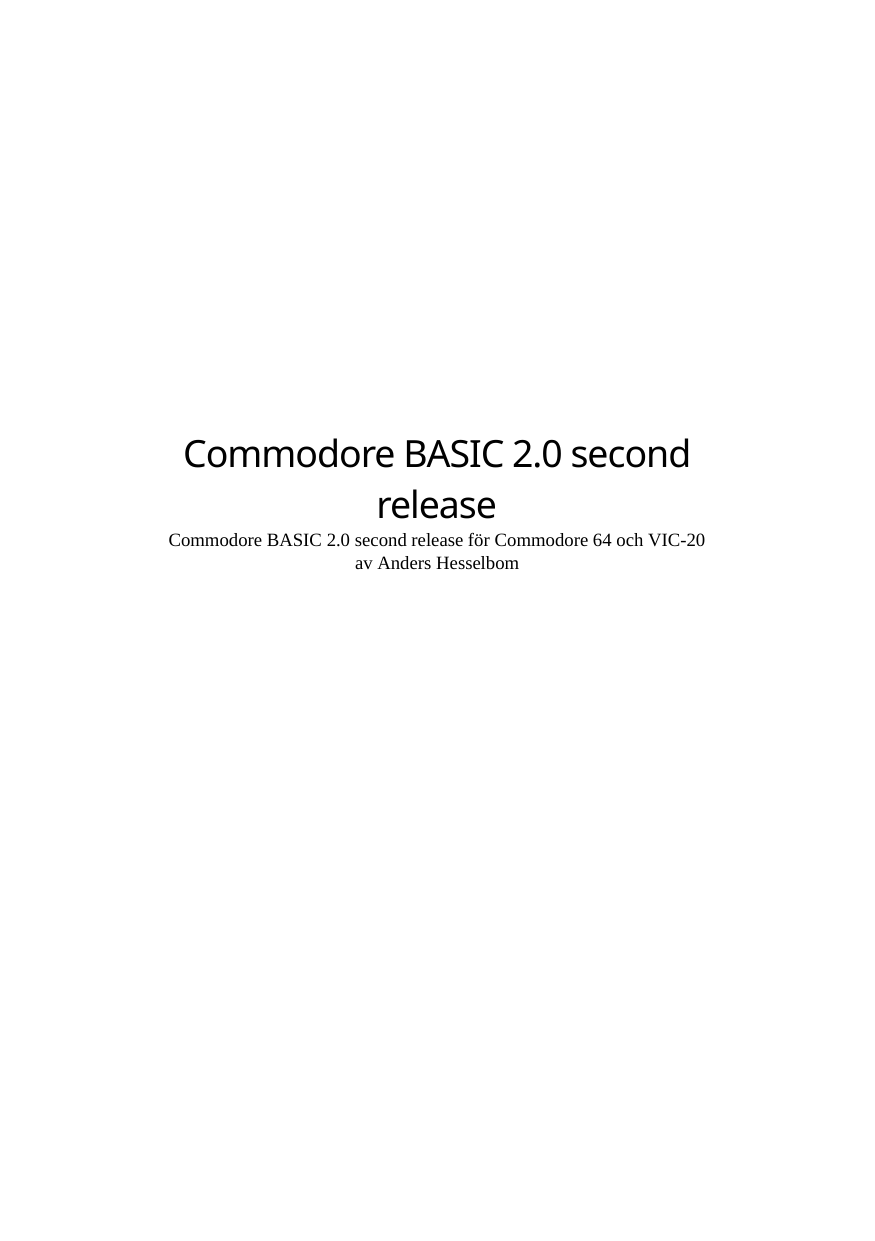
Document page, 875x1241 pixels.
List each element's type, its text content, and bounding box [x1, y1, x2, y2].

title Commodore BASIC 2.0 second release [148, 427, 726, 529]
text Commodore BASIC 2.0 second release för Commodore 64 och VIC-20 av Anders Hesselbom [148, 529, 726, 574]
